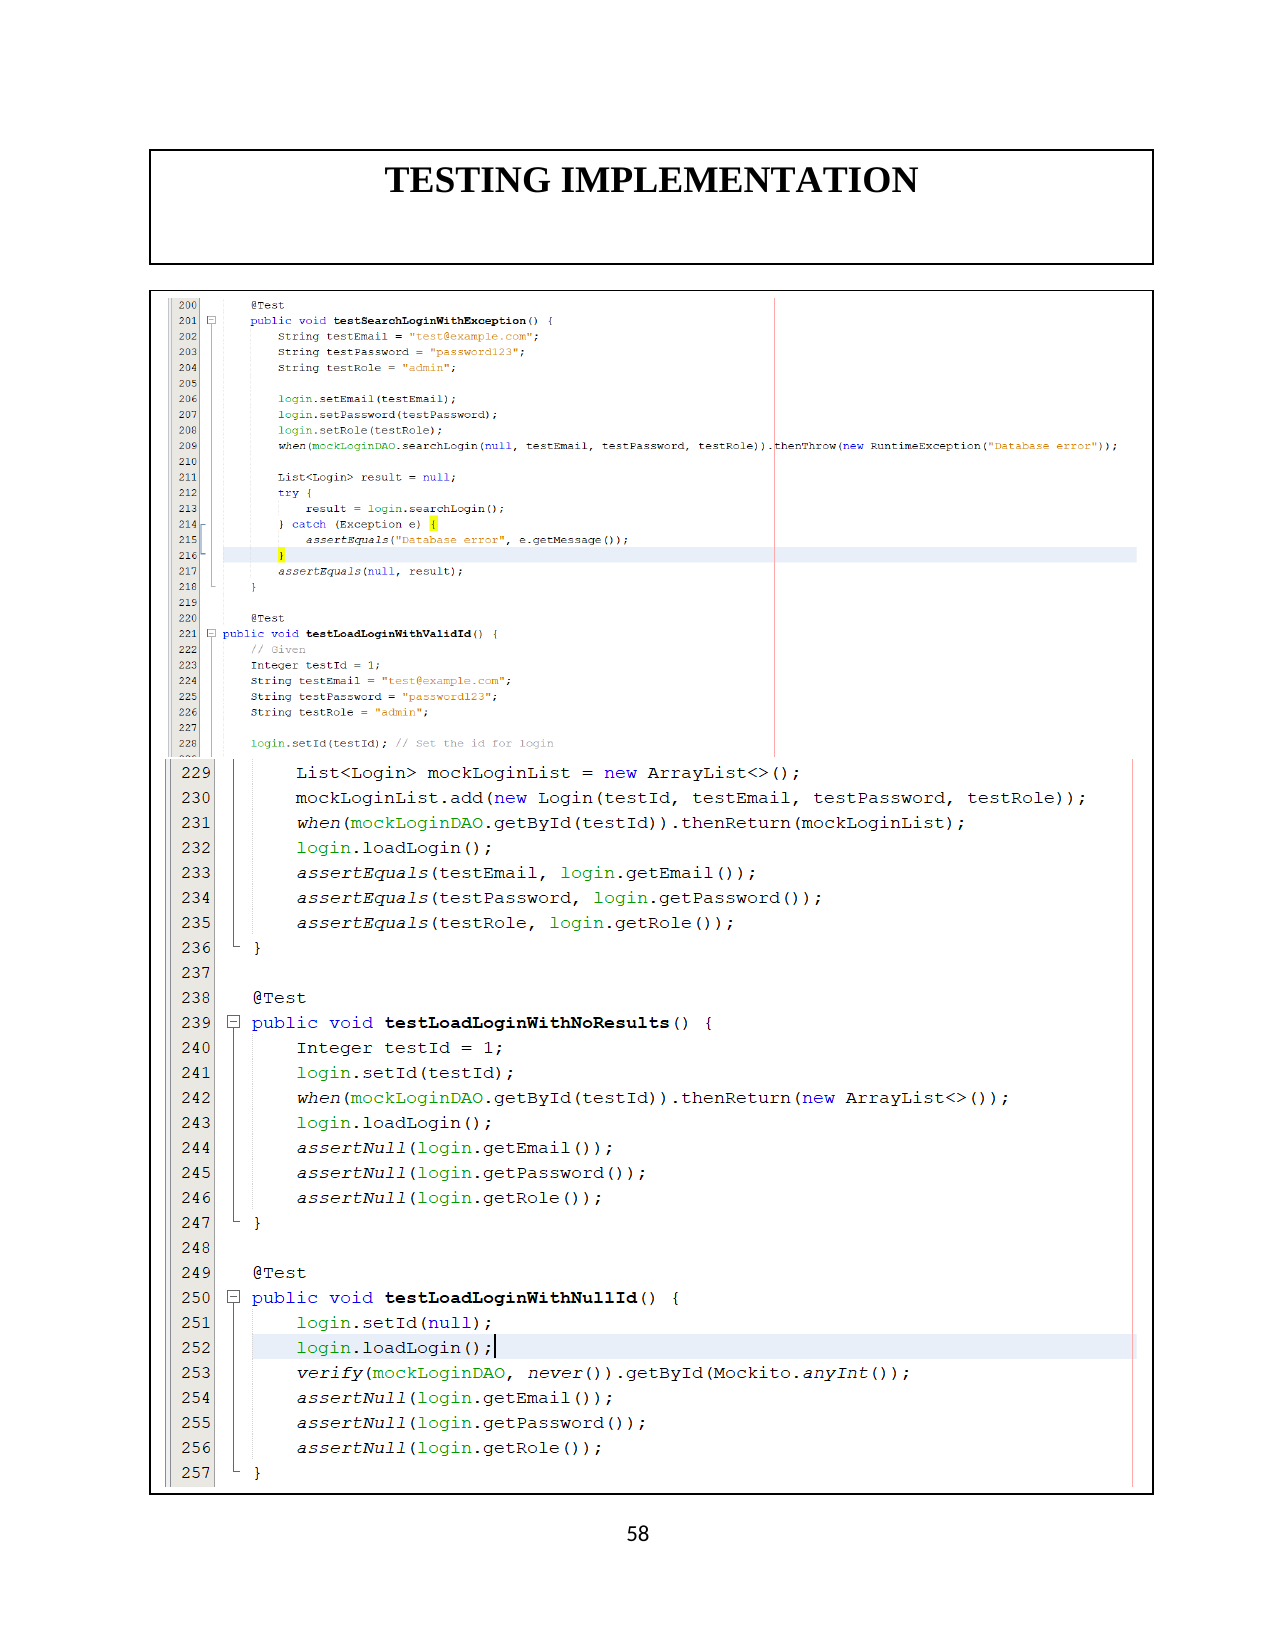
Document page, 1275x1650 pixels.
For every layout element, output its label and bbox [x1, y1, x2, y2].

picture [165, 759, 1137, 1487]
picture [165, 298, 1137, 757]
